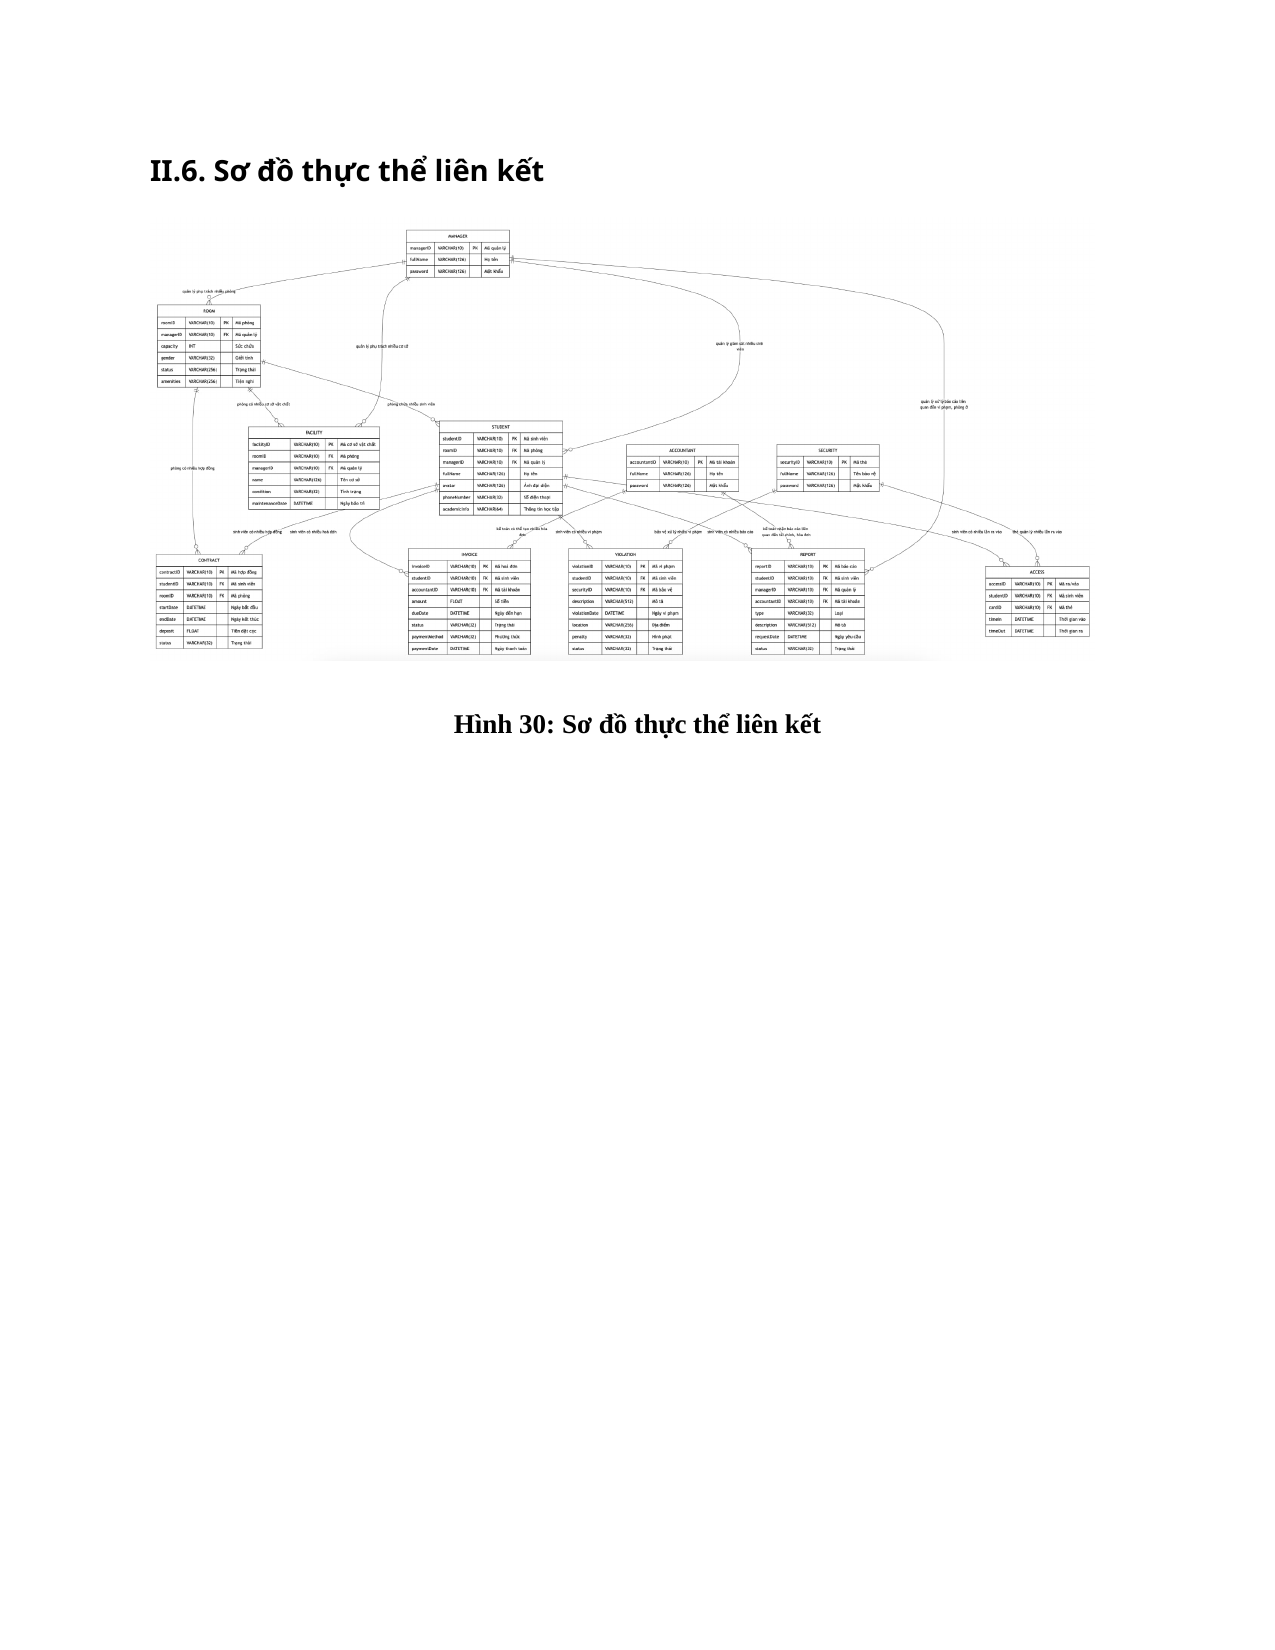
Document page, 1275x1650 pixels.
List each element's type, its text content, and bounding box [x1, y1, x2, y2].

subtitle II.6. Sơ đồ thực thể liên kết [150, 150, 1125, 190]
picture [150, 217, 1096, 661]
text Hình 30: Sơ đồ thực thể liên kết [150, 708, 1124, 739]
